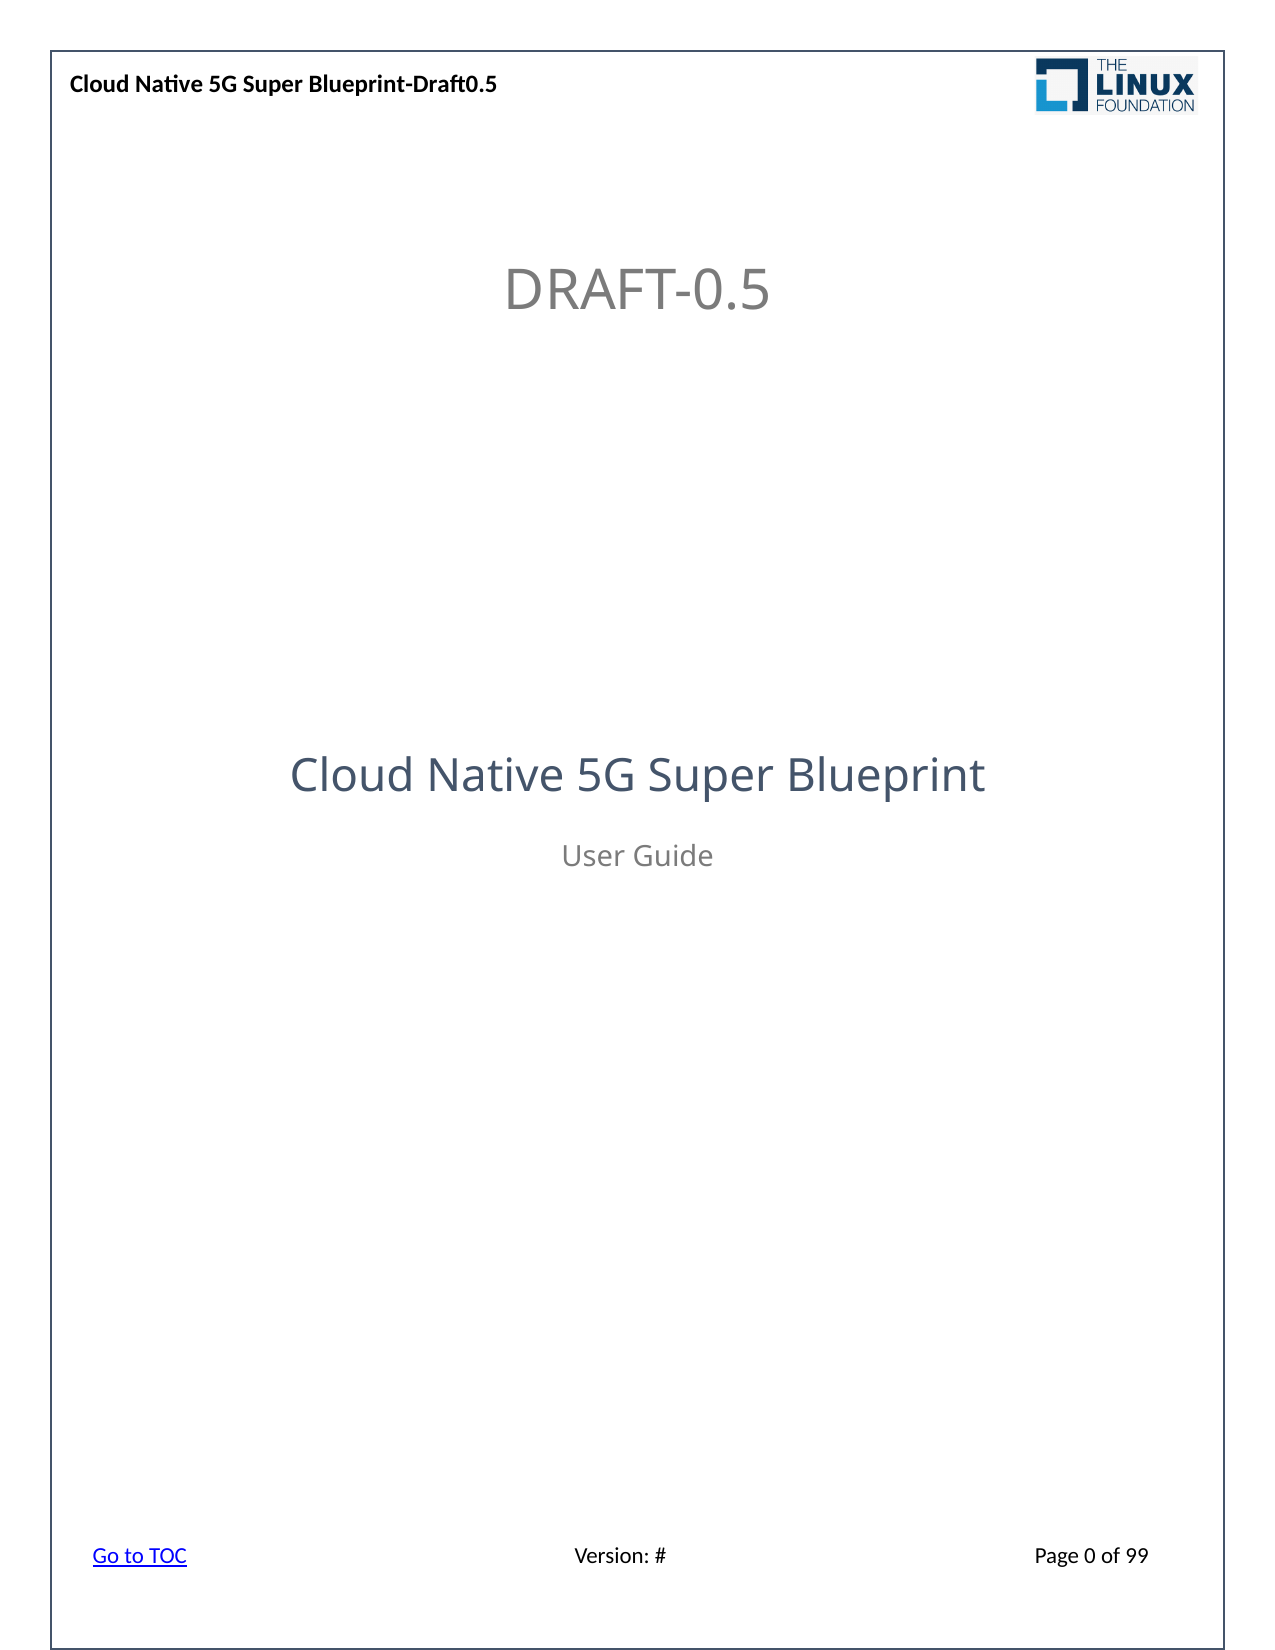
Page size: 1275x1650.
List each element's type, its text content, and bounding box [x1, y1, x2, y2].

text User Guide [148, 835, 1127, 875]
text DRAFT-0.5 [148, 249, 1127, 326]
text Cloud Native 5G Super Blueprint [148, 743, 1127, 805]
picture [1034, 56, 1199, 115]
